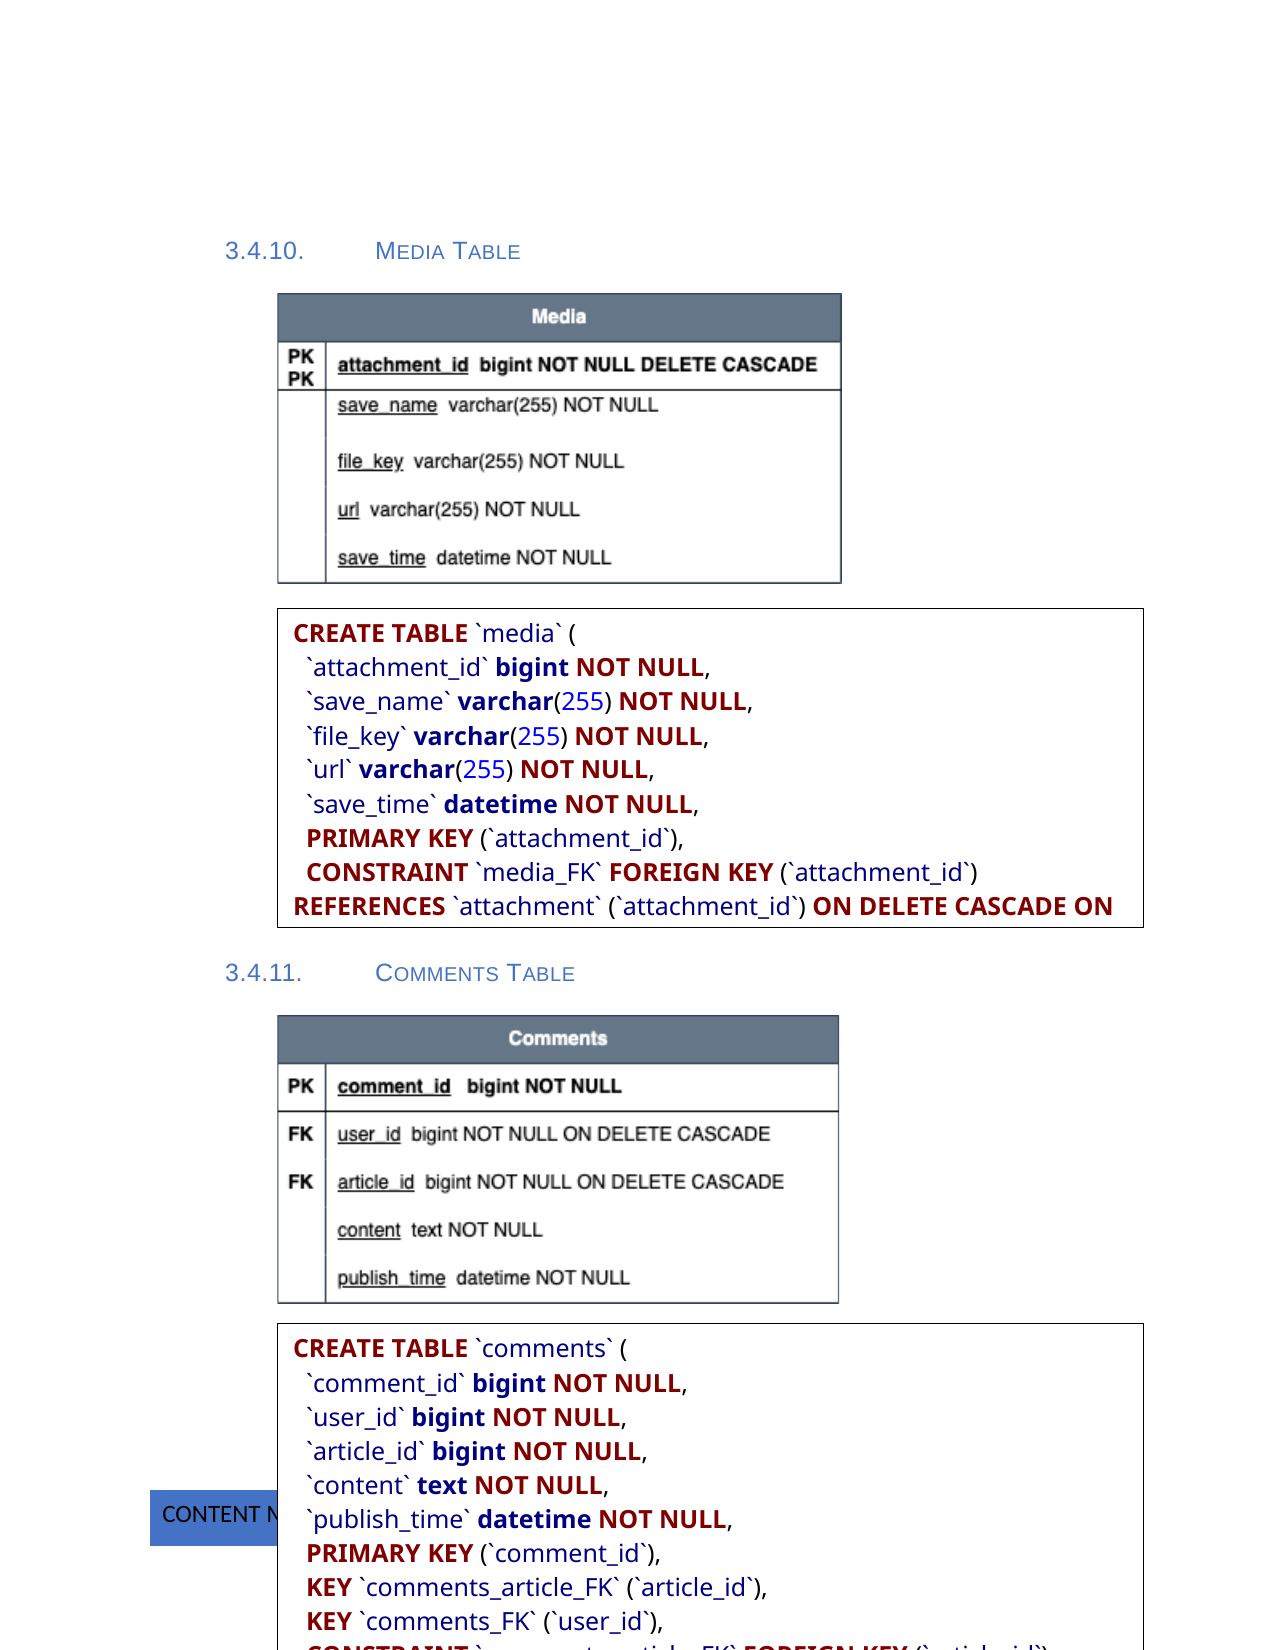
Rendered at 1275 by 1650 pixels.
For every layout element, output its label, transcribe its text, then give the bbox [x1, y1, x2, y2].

picture [277, 293, 842, 584]
list Comments Table [225, 958, 1125, 986]
picture [277, 1015, 840, 1304]
list Media Table [225, 236, 1125, 265]
